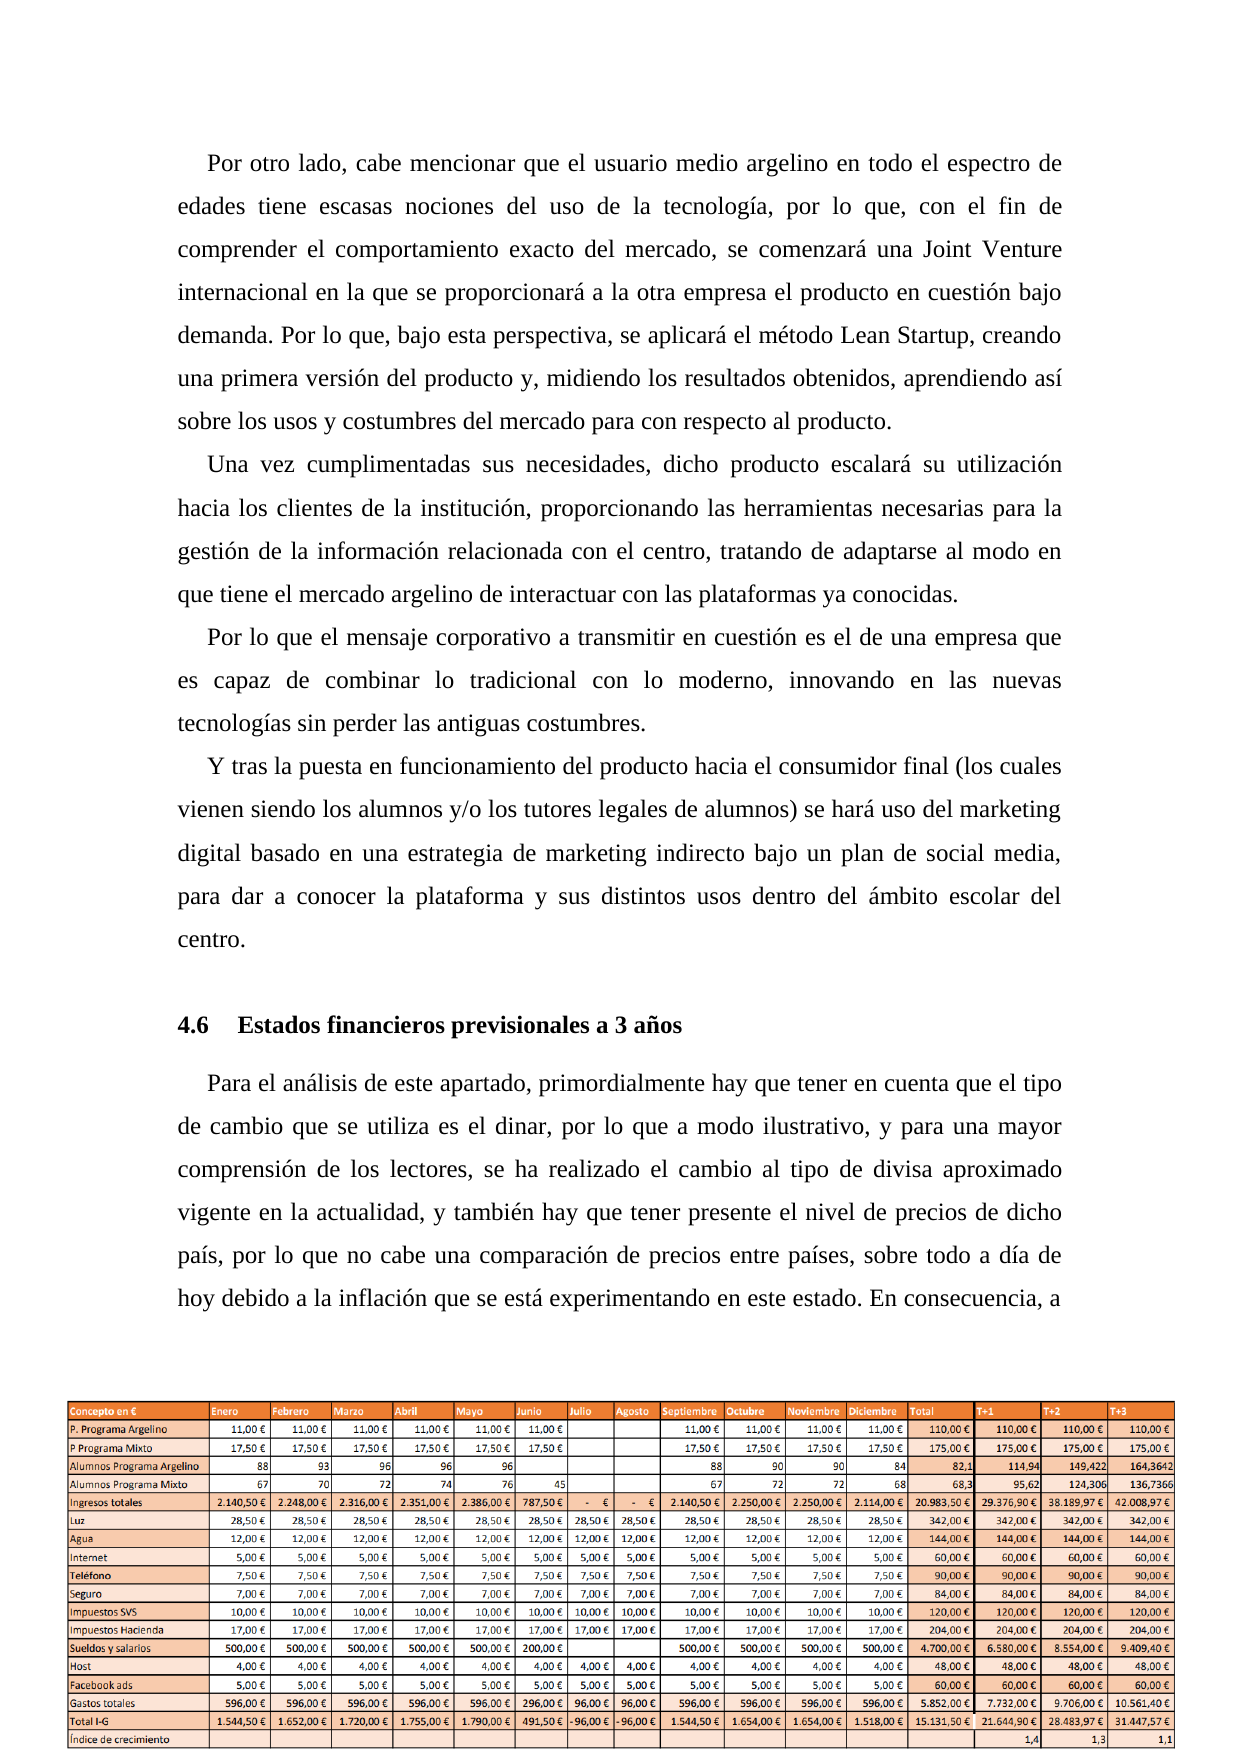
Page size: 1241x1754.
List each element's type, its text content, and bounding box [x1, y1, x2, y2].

text Y tras la puesta en funcionamiento del producto hacia el consumidor final (los cuales vienen siendo los alumnos y/o los tutores legales de alumnos) se hará uso del marketing digital basado en una estrategia de marketing indirecto bajo un plan de social media, para dar a conocer la plataforma y sus distintos usos dentro del ámbito escolar del centro. [177, 751, 1063, 953]
subtitle Estados financieros previsionales a 3 años [177, 1010, 1063, 1039]
text Una vez cumplimentadas sus necesidades, dicho producto escalará su utilización hacia los clientes de la institución, proporcionando las herramientas necesarias para la gestión de la información relacionada con el centro, tratando de adaptarse al modo en que tiene el mercado argelino de interactuar con las plataformas ya conocidas. [177, 449, 1063, 608]
picture [62, 1394, 1181, 1754]
text Por otro lado, cabe mencionar que el usuario medio argelino en todo el espectro de edades tiene escasas nociones del uso de la tecnología, por lo que, con el fin de comprender el comportamiento exacto del mercado, se comenzará una Joint Venture internacional en la que se proporcionará a la otra empresa el producto en cuestión bajo demanda. Por lo que, bajo esta perspectiva, se aplicará el método Lean Startup, creando una primera versión del producto y, midiendo los resultados obtenidos, aprendiendo así sobre los usos y costumbres del mercado para con respecto al producto. [177, 148, 1063, 435]
text Por lo que el mensaje corporativo a transmitir en cuestión es el de una empresa que es capaz de combinar lo tradicional con lo moderno, innovando en las nuevas tecnologías sin perder las antiguas costumbres. [177, 622, 1063, 737]
